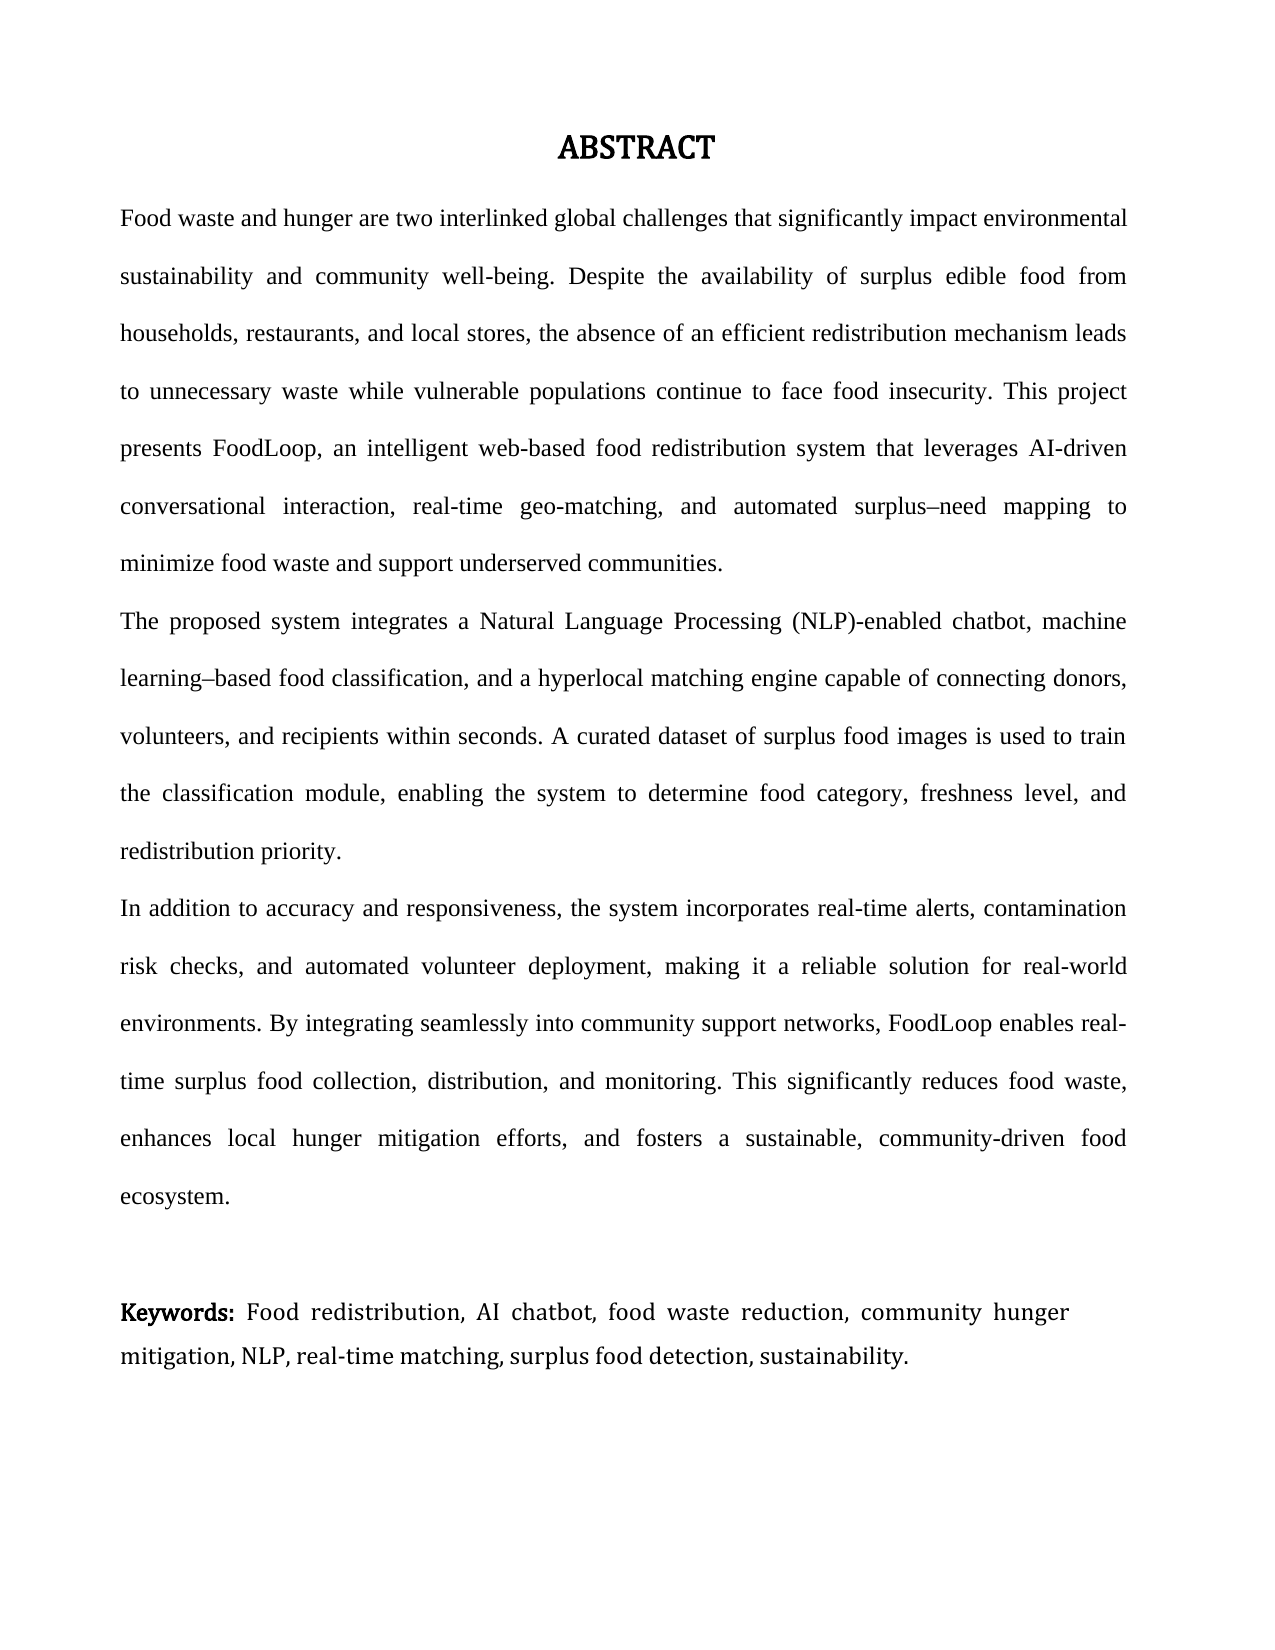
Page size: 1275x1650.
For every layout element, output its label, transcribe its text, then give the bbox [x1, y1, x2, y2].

subtitle ABSTRACT [267, 126, 1006, 165]
text In addition to accuracy and responsiveness, the system incorporates real-time alerts, contamination risk checks, and automated volunteer deployment, making it a reliable solution for real-world environments. By integrating seamlessly into community support networks, FoodLoop enables real-time surplus food collection, distribution, and monitoring. This significantly reduces food waste, enhances local hunger mitigation efforts, and fosters a sustainable, community-driven food ecosystem. [120, 893, 1128, 1263]
text Food waste and hunger are two interlinked global challenges that significantly impact environmental sustainability and community well-being. Despite the availability of surplus edible food from households, restaurants, and local stores, the absence of an efficient redistribution mechanism leads to unnecessary waste while vulnerable populations continue to face food insecurity. This project presents FoodLoop, an intelligent web-based food redistribution system that leverages AI-driven conversational interaction, real-time geo-matching, and automated surplus–need mapping to minimize food waste and support underserved communities. [120, 203, 1128, 577]
text The proposed system integrates a Natural Language Processing (NLP)-enabled chatbot, machine learning–based food classification, and a hyperlocal matching engine capable of connecting donors, volunteers, and recipients within seconds. A curated dataset of surplus food images is used to train the classification module, enabling the system to determine food category, freshness level, and redistribution priority. [120, 606, 1128, 865]
subtitle Keywords: Food redistribution, AI chatbot, food waste reduction, community hunger mitigation, NLP, real-time matching, surplus food detection, sustainability. [120, 1297, 1071, 1370]
